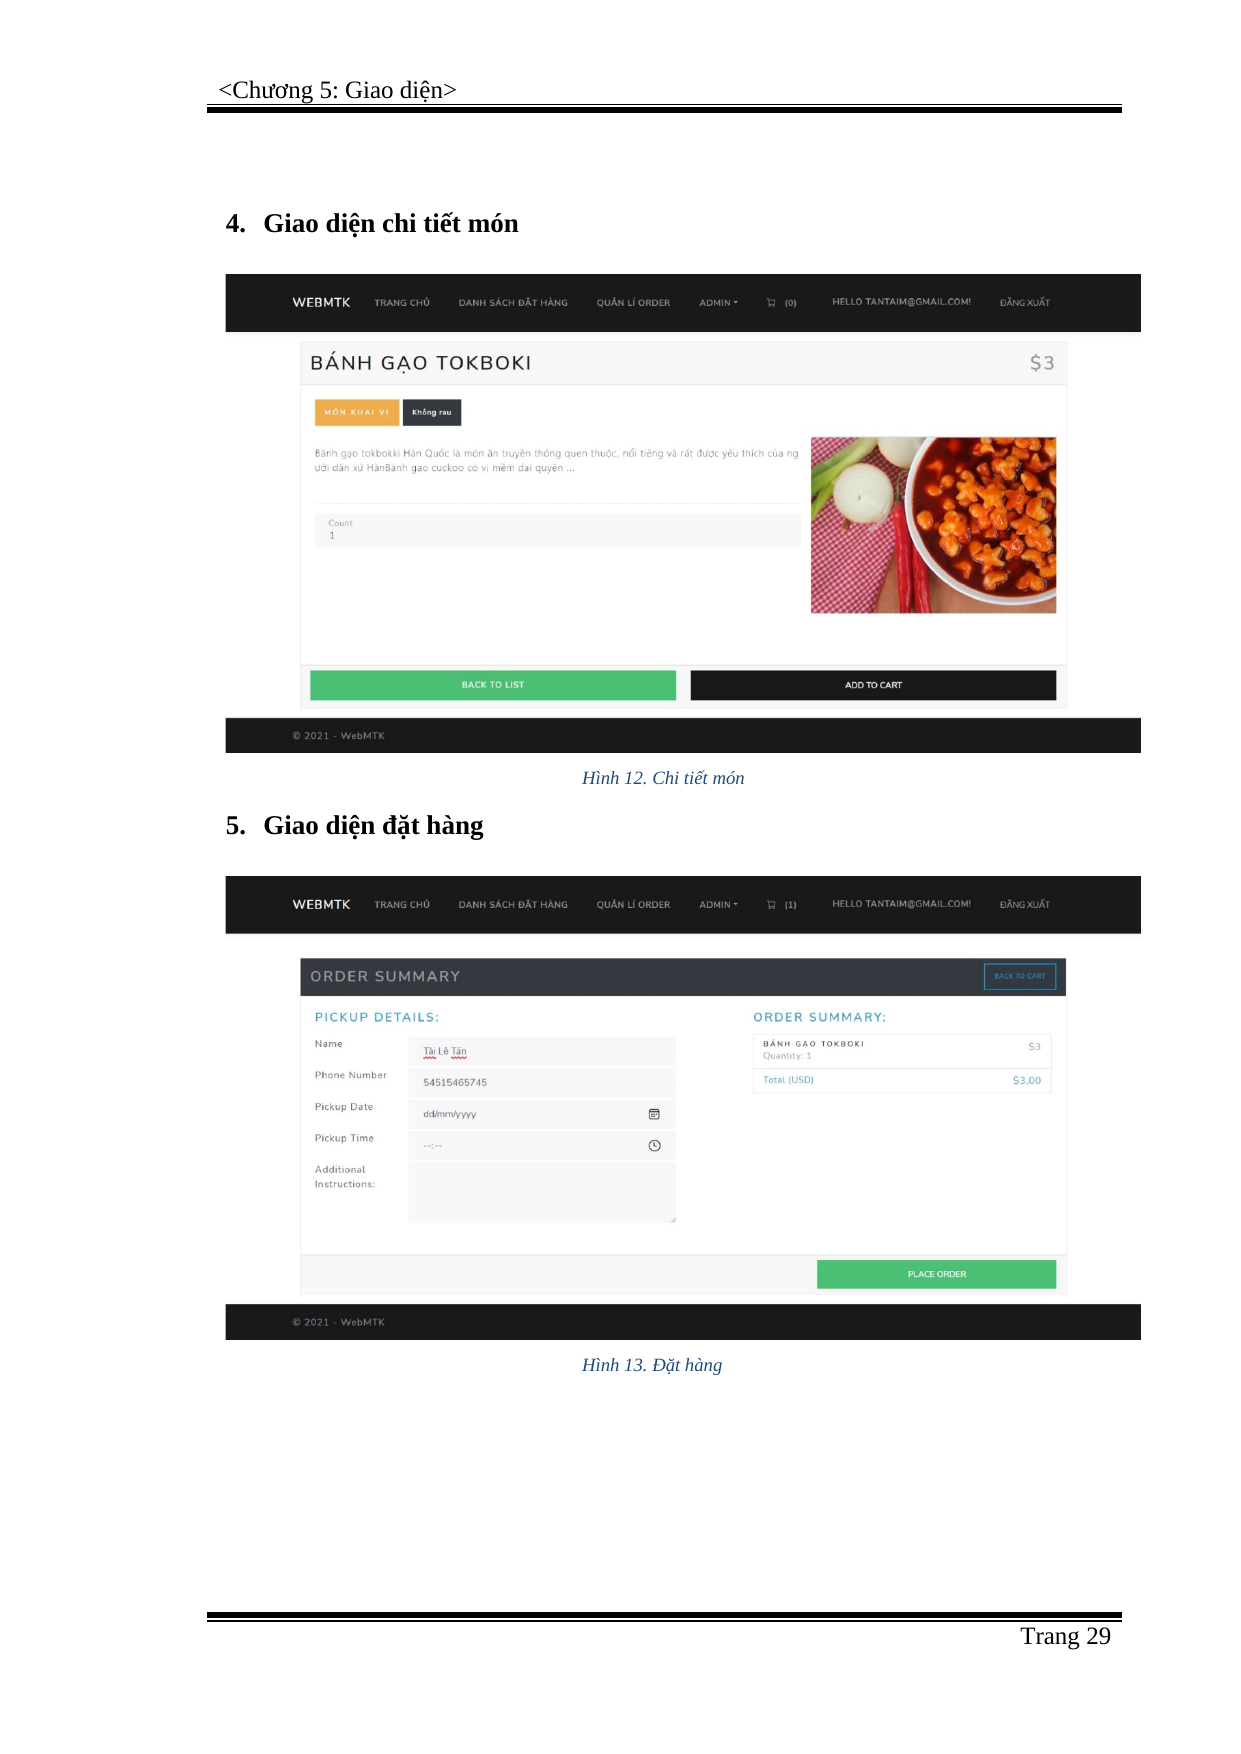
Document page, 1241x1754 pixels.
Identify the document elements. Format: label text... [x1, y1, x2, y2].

picture [225, 274, 1141, 753]
list Giao diện đặt hàng [226, 809, 1122, 841]
picture [225, 876, 1141, 1340]
list Giao diện chi tiết món [226, 207, 1122, 238]
